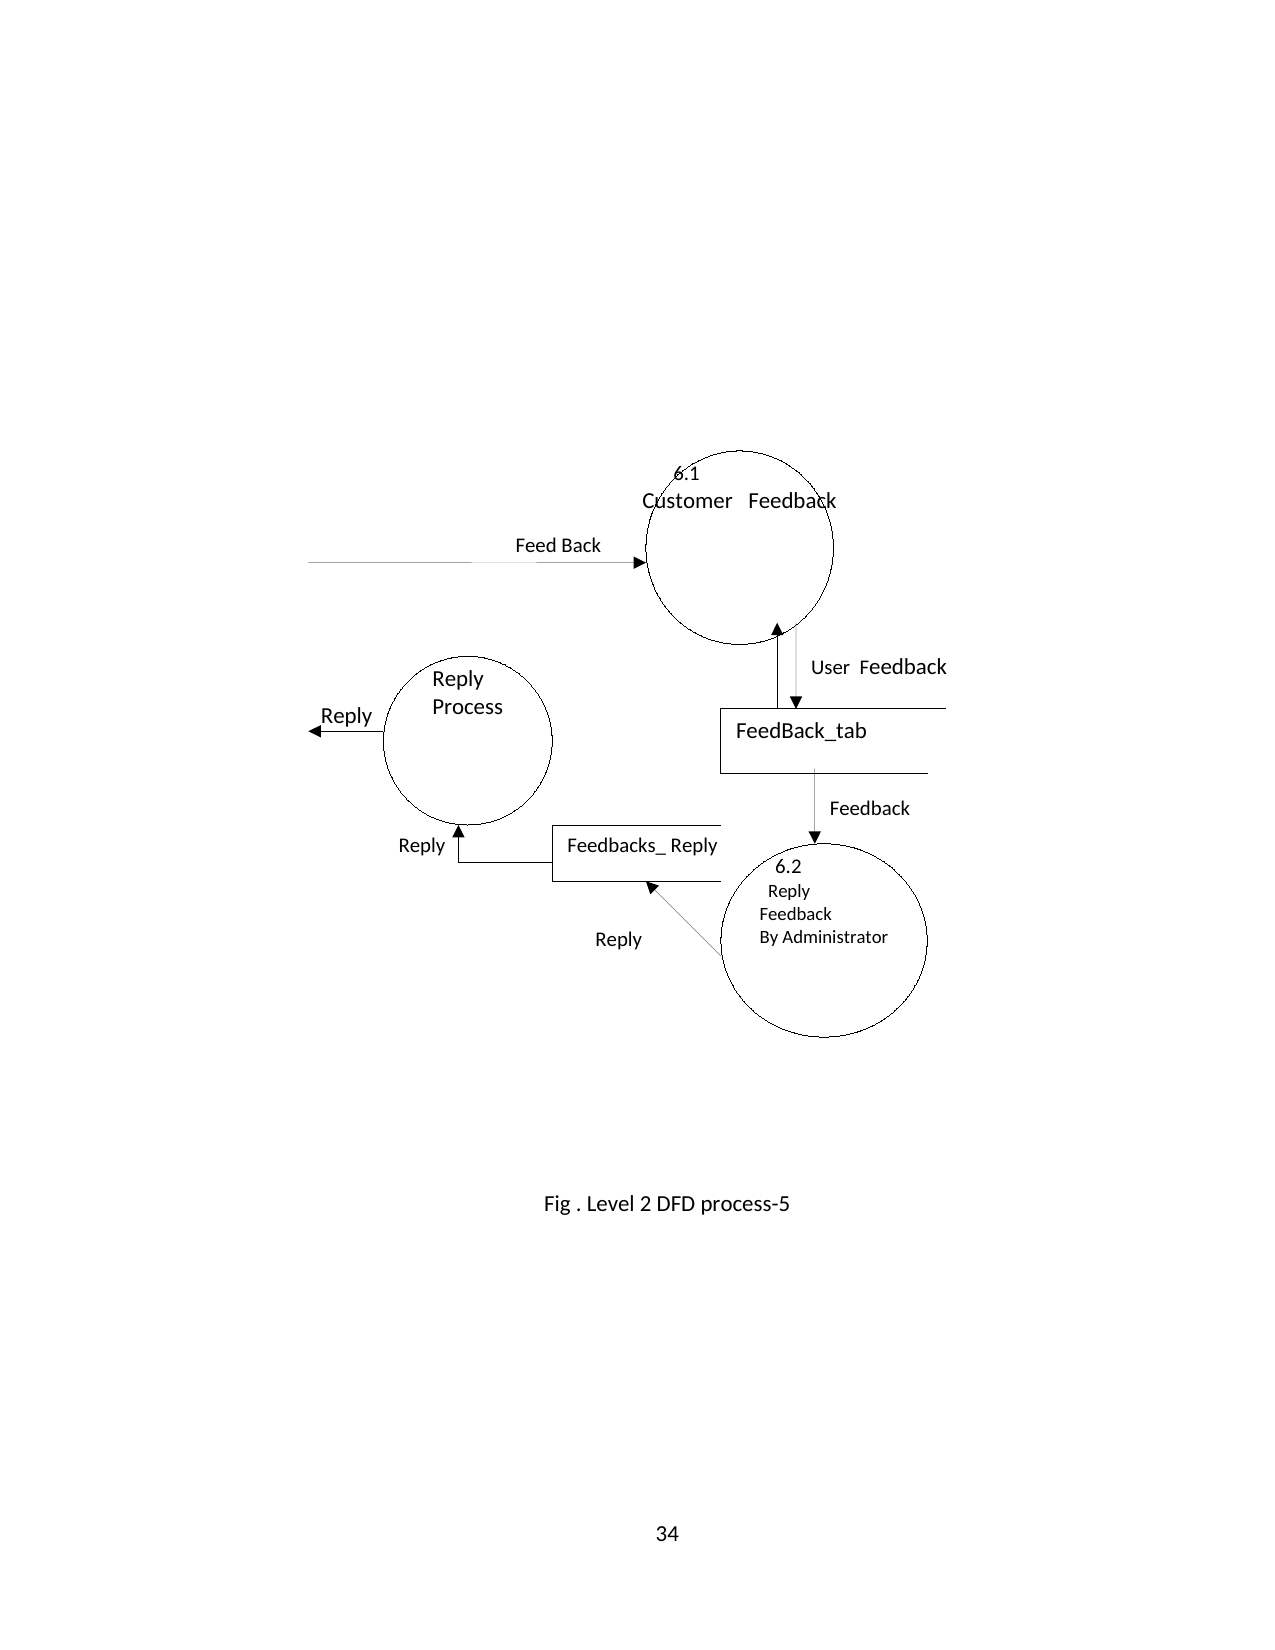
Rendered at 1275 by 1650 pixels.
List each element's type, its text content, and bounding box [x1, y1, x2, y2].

text Fig . Level 2 DFD process-5 [177, 1189, 1157, 1217]
